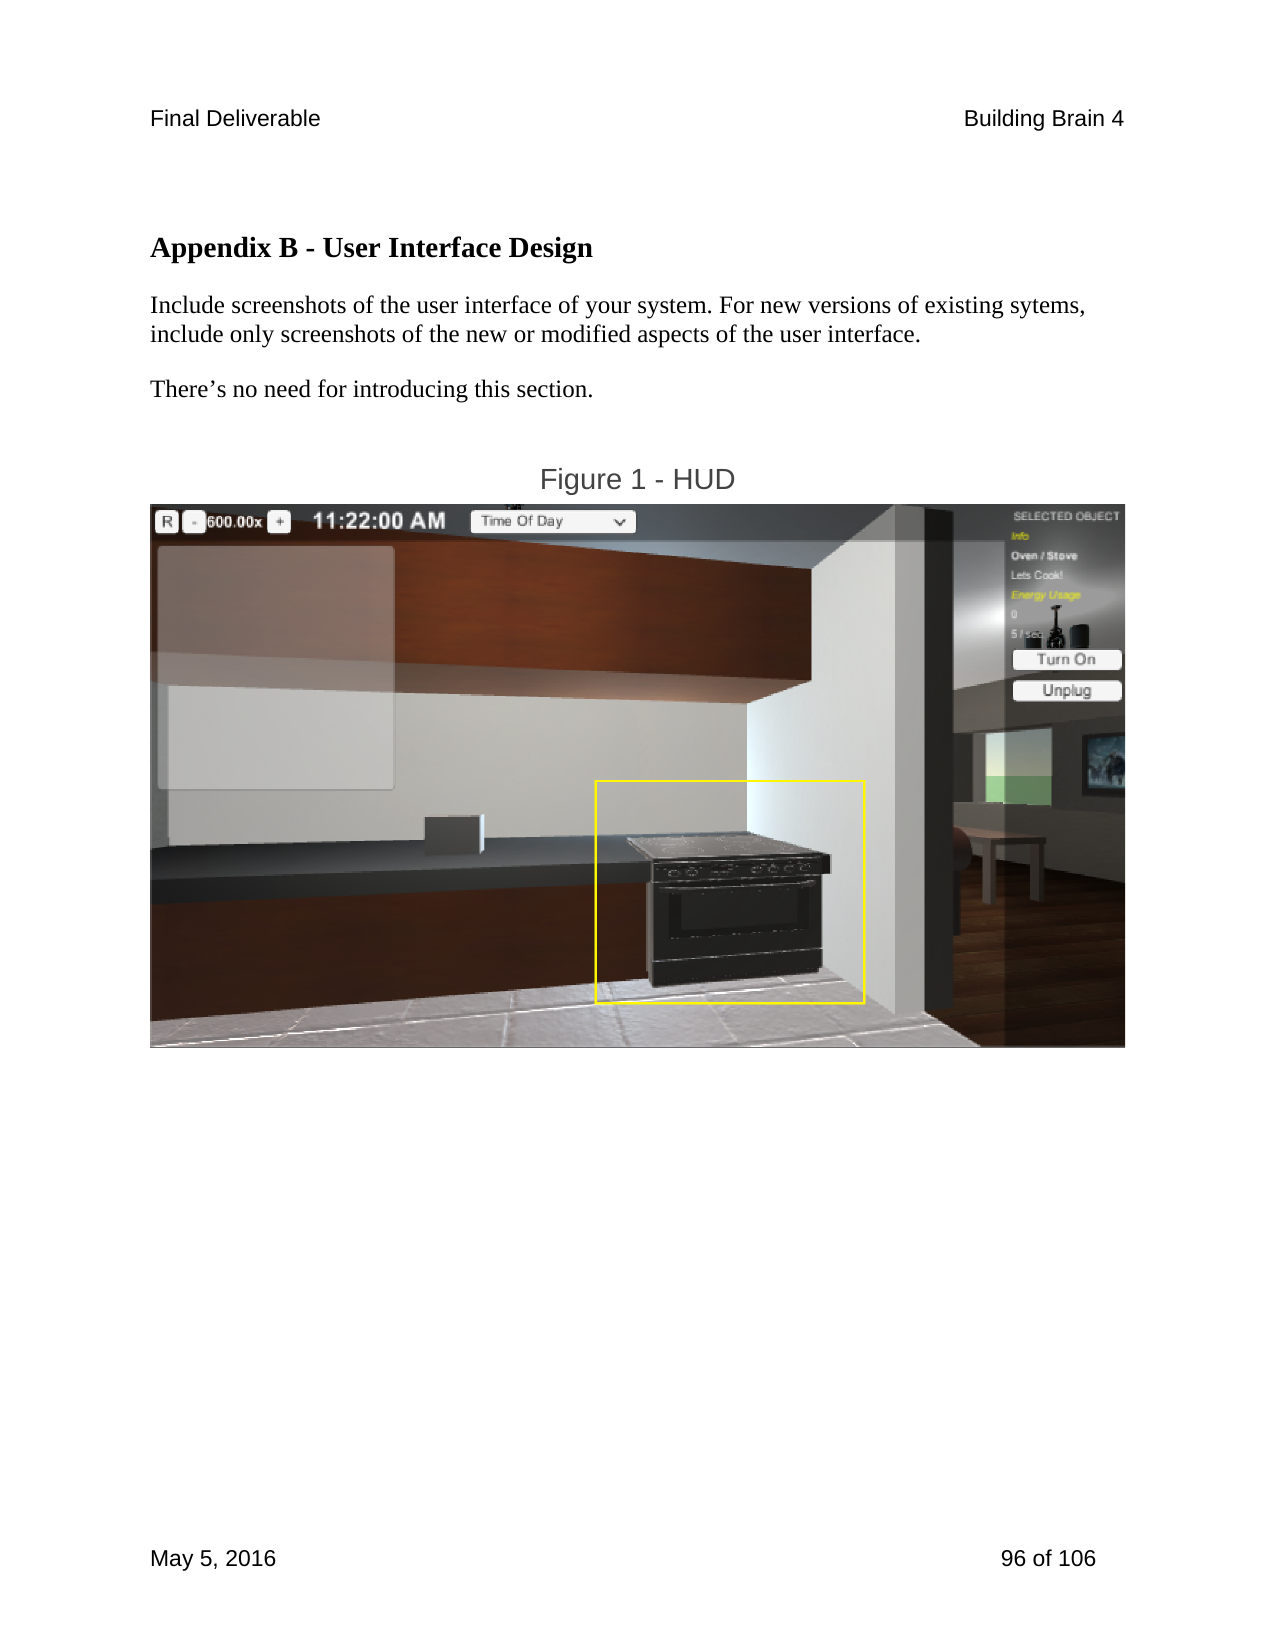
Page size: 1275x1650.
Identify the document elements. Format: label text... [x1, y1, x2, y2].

picture [150, 504, 1125, 1048]
subtitle Figure 1 - HUD [150, 462, 1125, 496]
subtitle Appendix B - User Interface Design [150, 230, 1125, 264]
text There’s no need for introducing this section. [150, 374, 1125, 403]
text Include screenshots of the user interface of your system. For new versions of existing sytems, include only screenshots of the new or modified aspects of the user interface. [150, 290, 1125, 347]
